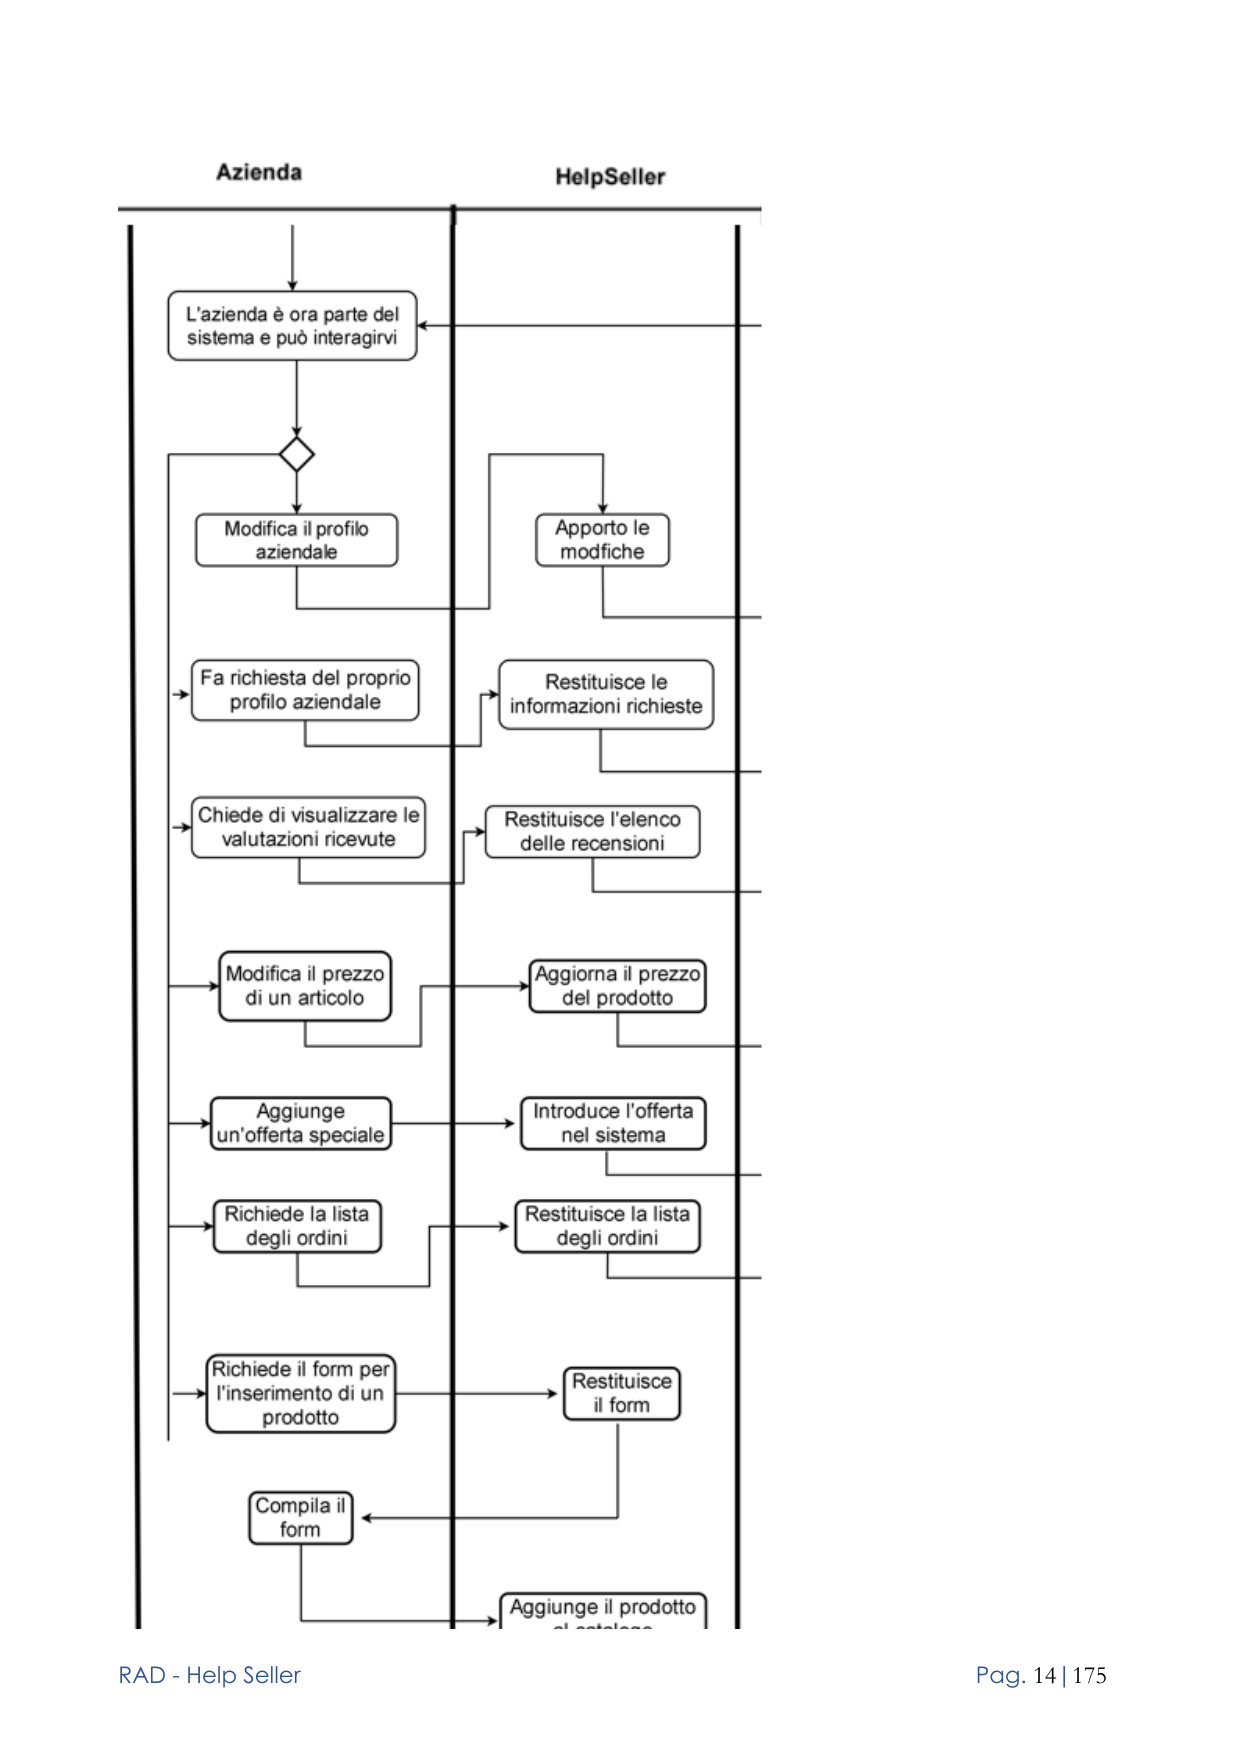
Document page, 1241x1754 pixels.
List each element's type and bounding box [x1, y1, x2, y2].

picture [118, 147, 765, 1629]
